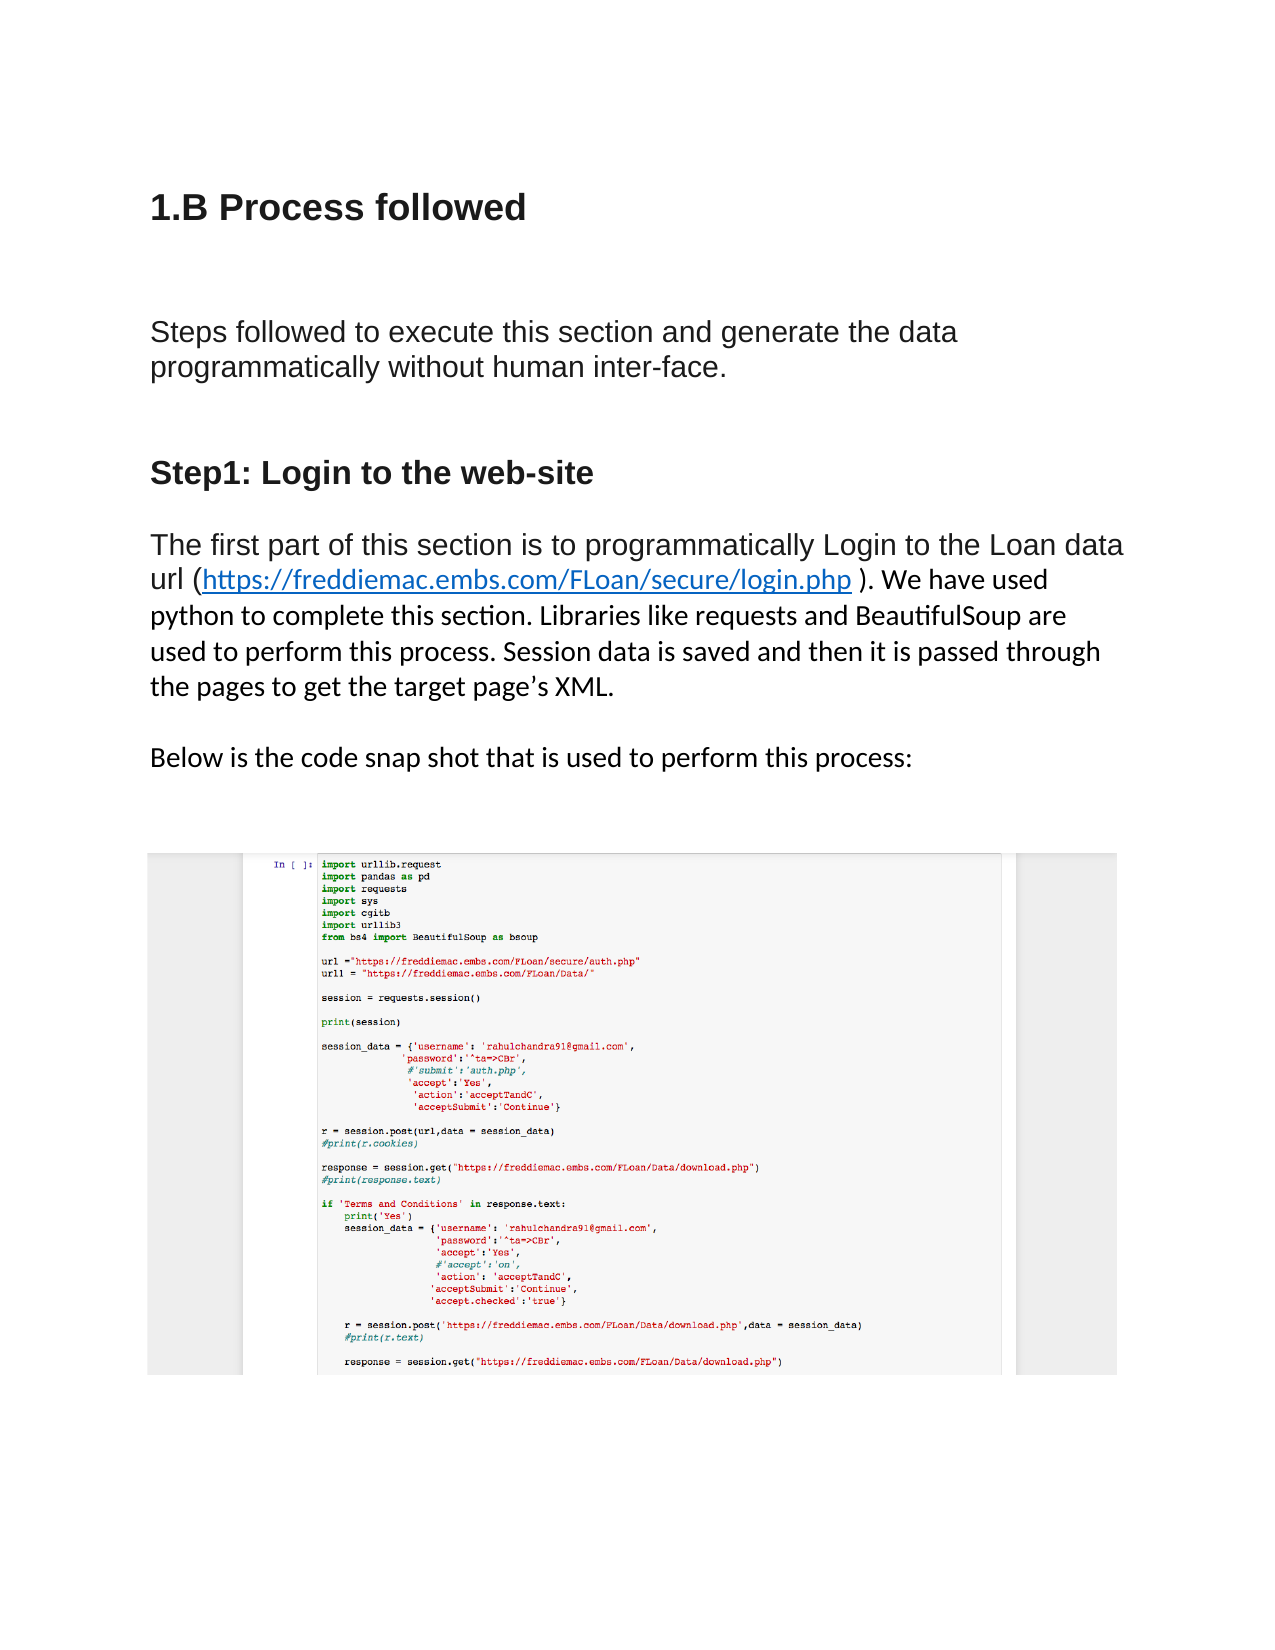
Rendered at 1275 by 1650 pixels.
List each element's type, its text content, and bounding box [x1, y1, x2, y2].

text The first part of this section is to programmatically Login to the Loan data url (https://freddiemac.embs.com/FLoan/secure/login.php ). We have used python to complete this section. Libraries like requests and BeautifulSoup are used to perform this process. Session data is saved and then it is passed through the pages to get the target page’s XML. [150, 527, 1125, 704]
text Steps followed to execute this section and generate the data programmatically without human inter-face. [150, 314, 1125, 384]
text Below is the code snap shot that is used to perform this process: [150, 739, 1125, 775]
text 1.B Process followed [150, 185, 1125, 228]
text Step1: Login to the web-site [150, 453, 1125, 492]
picture [147, 853, 1117, 1375]
